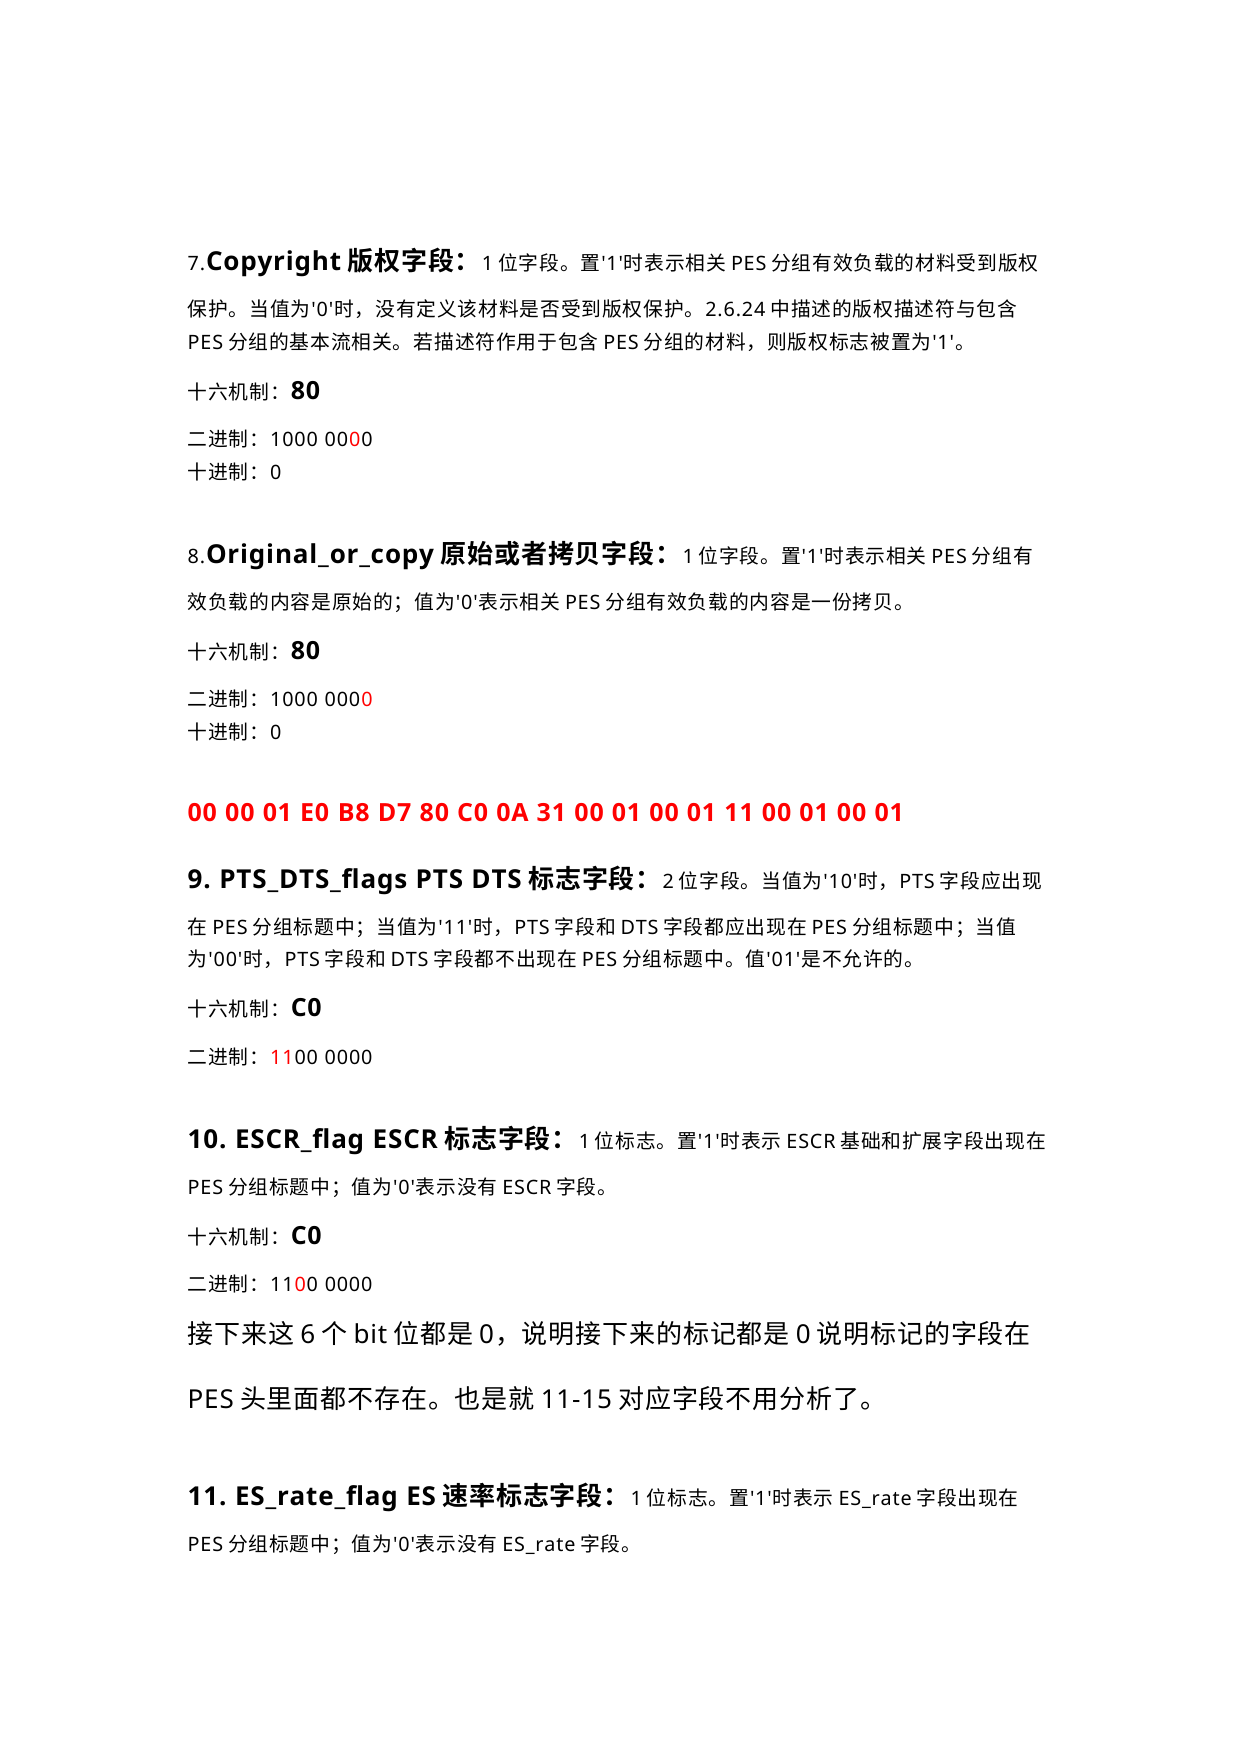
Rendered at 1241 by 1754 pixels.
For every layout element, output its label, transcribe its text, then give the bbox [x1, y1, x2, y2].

text 10. ESCR_flag ESCR标志字段：1位标志。置'1'时表示ESCR基础和扩展字段出现在PES分组标题中；值为'0'表示没有ESCR字段。 [187, 1104, 1053, 1202]
text 二进制：1000 0000 [187, 682, 1053, 714]
text 9. PTS_DTS_flags PTS DTS标志字段：2位字段。当值为'10'时，PTS字段应出现在PES分组标题中；当值为'11'时，PTS字段和DTS字段都应出现在PES分组标题中；当值为'00'时，PTS字段和DTS字段都不出现在PES分组标题中。值'01'是不允许的。 [187, 844, 1053, 974]
text 十六机制：C0 [187, 1202, 1053, 1267]
text 7.Copyright版权字段：1位字段。置'1'时表示相关PES分组有效负载的材料受到版权保护。当值为'0'时，没有定义该材料是否受到版权保护。2.6.24中描述的版权描述符与包含PES分组的基本流相关。若描述符作用于包含PES分组的材料，则版权标志被置为'1'。 [187, 227, 1053, 357]
text 00 00 01 E0 B8 D7 80 C0 0A 31 00 01 00 01 11 00 01 00 01 [187, 779, 1053, 844]
text 11. ES_rate_flag ES速率标志字段：1位标志。置'1'时表示ES_rate字段出现在PES分组标题中；值为'0'表示没有ES_rate字段。 [187, 1462, 1053, 1559]
text 十六机制：80 [187, 617, 1053, 682]
text 十进制：0 [187, 714, 1053, 747]
text 十六机制：80 [187, 357, 1053, 422]
text 十进制：0 [187, 454, 1053, 487]
text 二进制：1100 0000 [187, 1039, 1053, 1072]
text 接下来这6个bit位都是0，说明接下来的标记都是0说明标记的字段在PES头里面都不存在。也是就11-15对应字段不用分析了。 [187, 1299, 1053, 1429]
text 二进制：1000 0000 [187, 422, 1053, 454]
text 二进制：1100 0000 [187, 1267, 1053, 1299]
text 十六机制：C0 [187, 974, 1053, 1039]
text 8.Original_or_copy原始或者拷贝字段：1位字段。置'1'时表示相关PES分组有效负载的内容是原始的；值为'0'表示相关PES分组有效负载的内容是一份拷贝。 [187, 519, 1053, 617]
